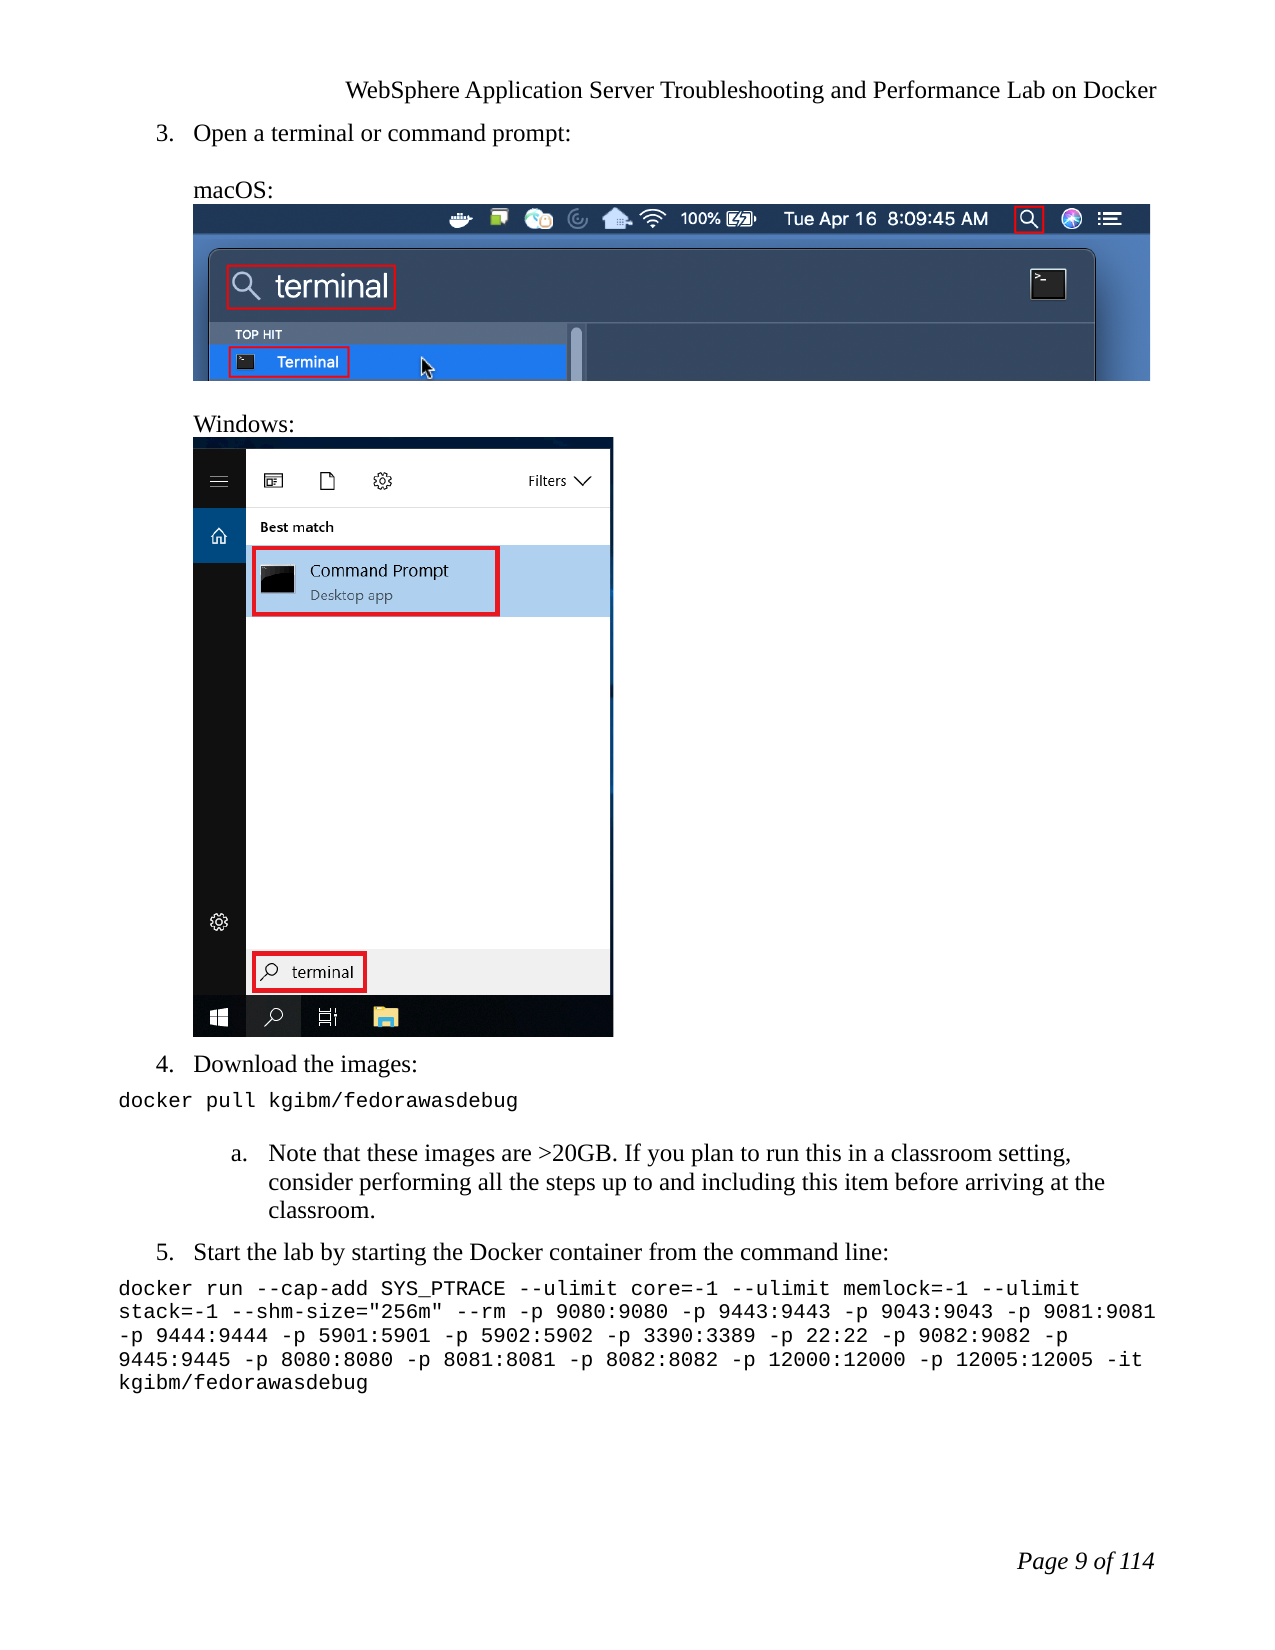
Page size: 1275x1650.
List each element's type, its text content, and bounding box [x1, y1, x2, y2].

picture [193, 204, 1150, 381]
list Start the lab by starting the Docker container from the command line: [156, 1237, 1157, 1265]
text docker run --cap-add SYS_PTRACE --ulimit core=-1 --ulimit memlock=-1 --ulimit stack=-1 --shm-size="256m" --rm -p 9080:9080 -p 9443:9443 -p 9043:9043 -p 9081:9081 -p 9444:9444 -p 5901:5901 -p 5902:5902 -p 3390:3389 -p 22:22 -p 9082:9082 -p 9445:9445 -p 8080:8080 -p 8081:8081 -p 8082:8082 -p 12000:12000 -p 12005:12005 -it kgibm/fedorawasdebug [118, 1278, 1157, 1420]
picture [193, 437, 614, 1037]
list Note that these images are >20GB. If you plan to run this in a classroom setting, consider performing all the steps up to and including this item before arriving at the classroom. [231, 1138, 1157, 1224]
text docker pull kgibm/fedorawasdebug [118, 1091, 1157, 1138]
list Download the images: [156, 1049, 1157, 1078]
